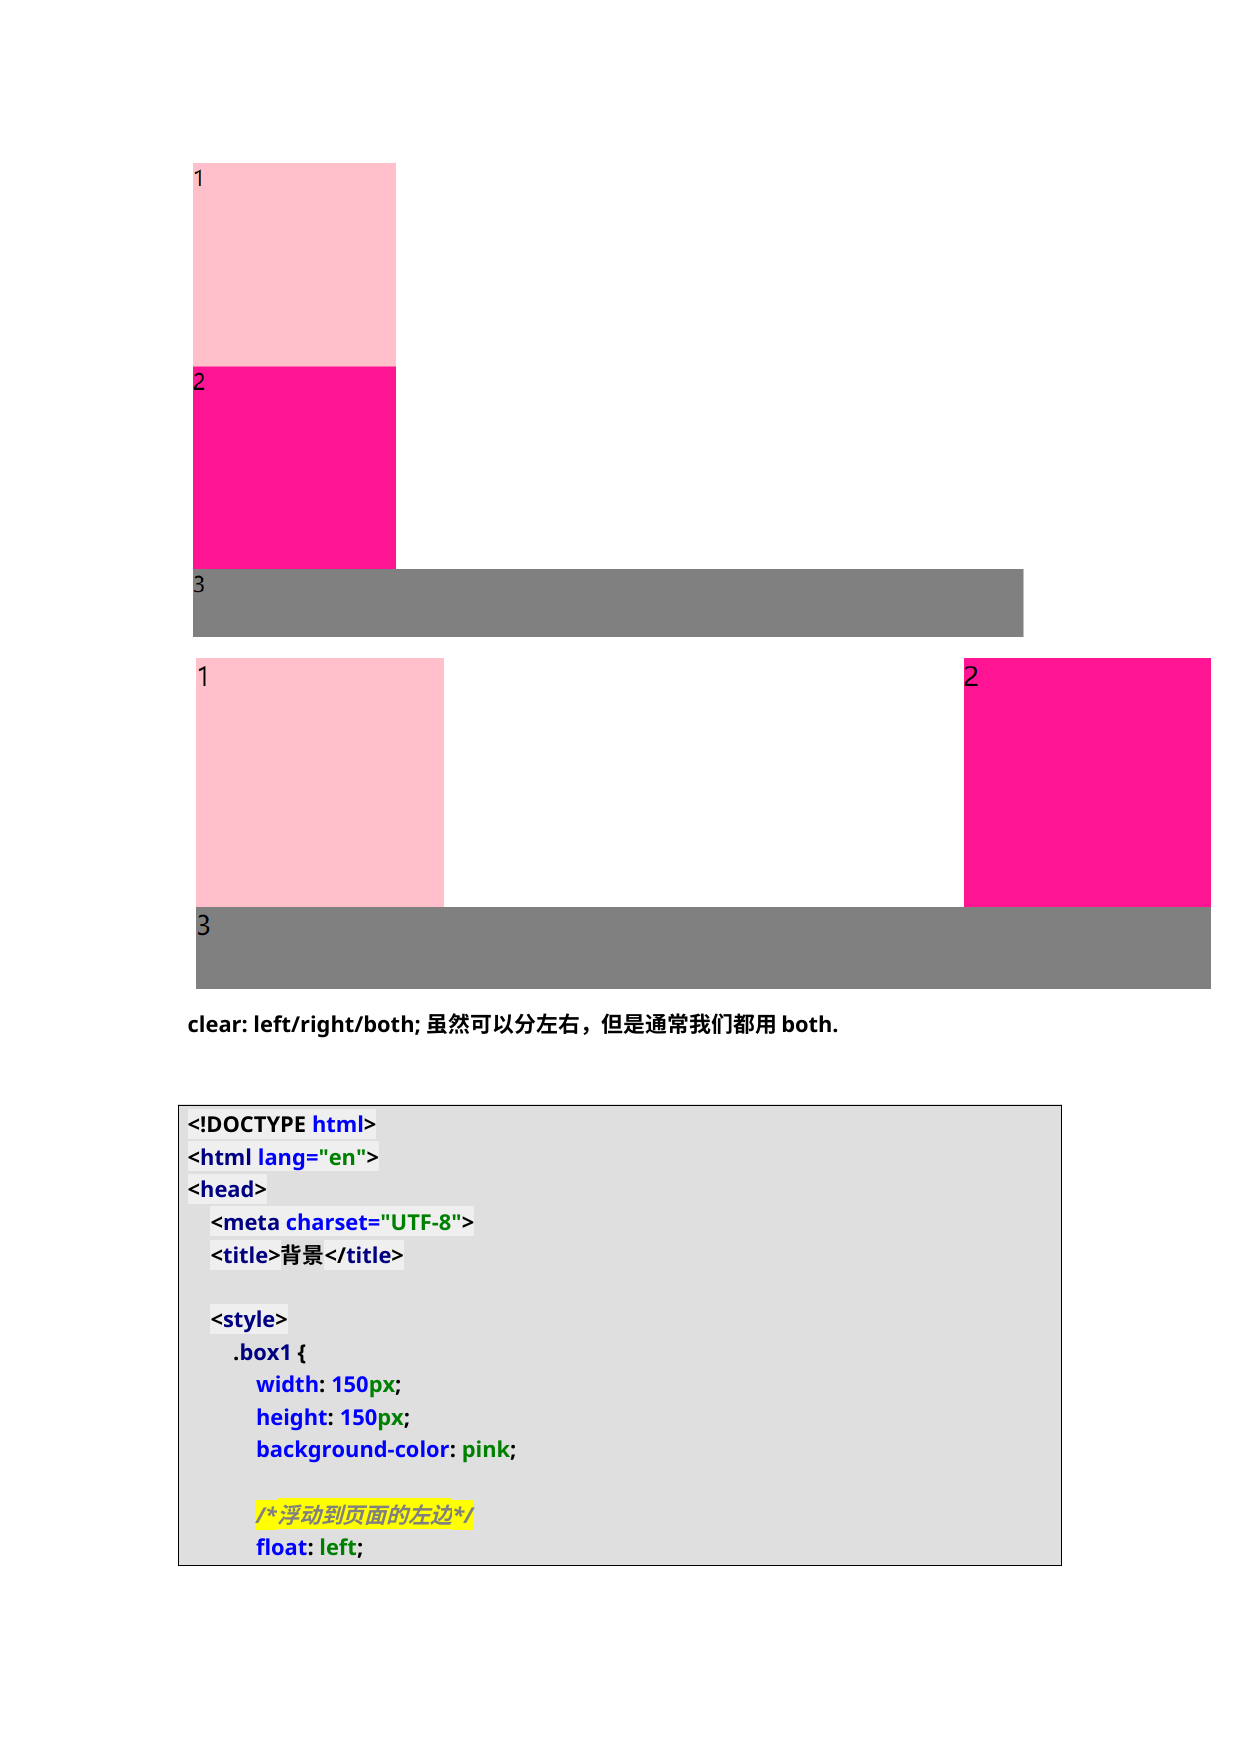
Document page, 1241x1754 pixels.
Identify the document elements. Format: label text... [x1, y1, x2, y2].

picture [187, 162, 1030, 643]
text clear: left/right/both; 虽然可以分左右，但是通常我们都用both. [187, 1007, 1053, 1039]
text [179, 1106, 1061, 1565]
picture [187, 649, 1218, 996]
